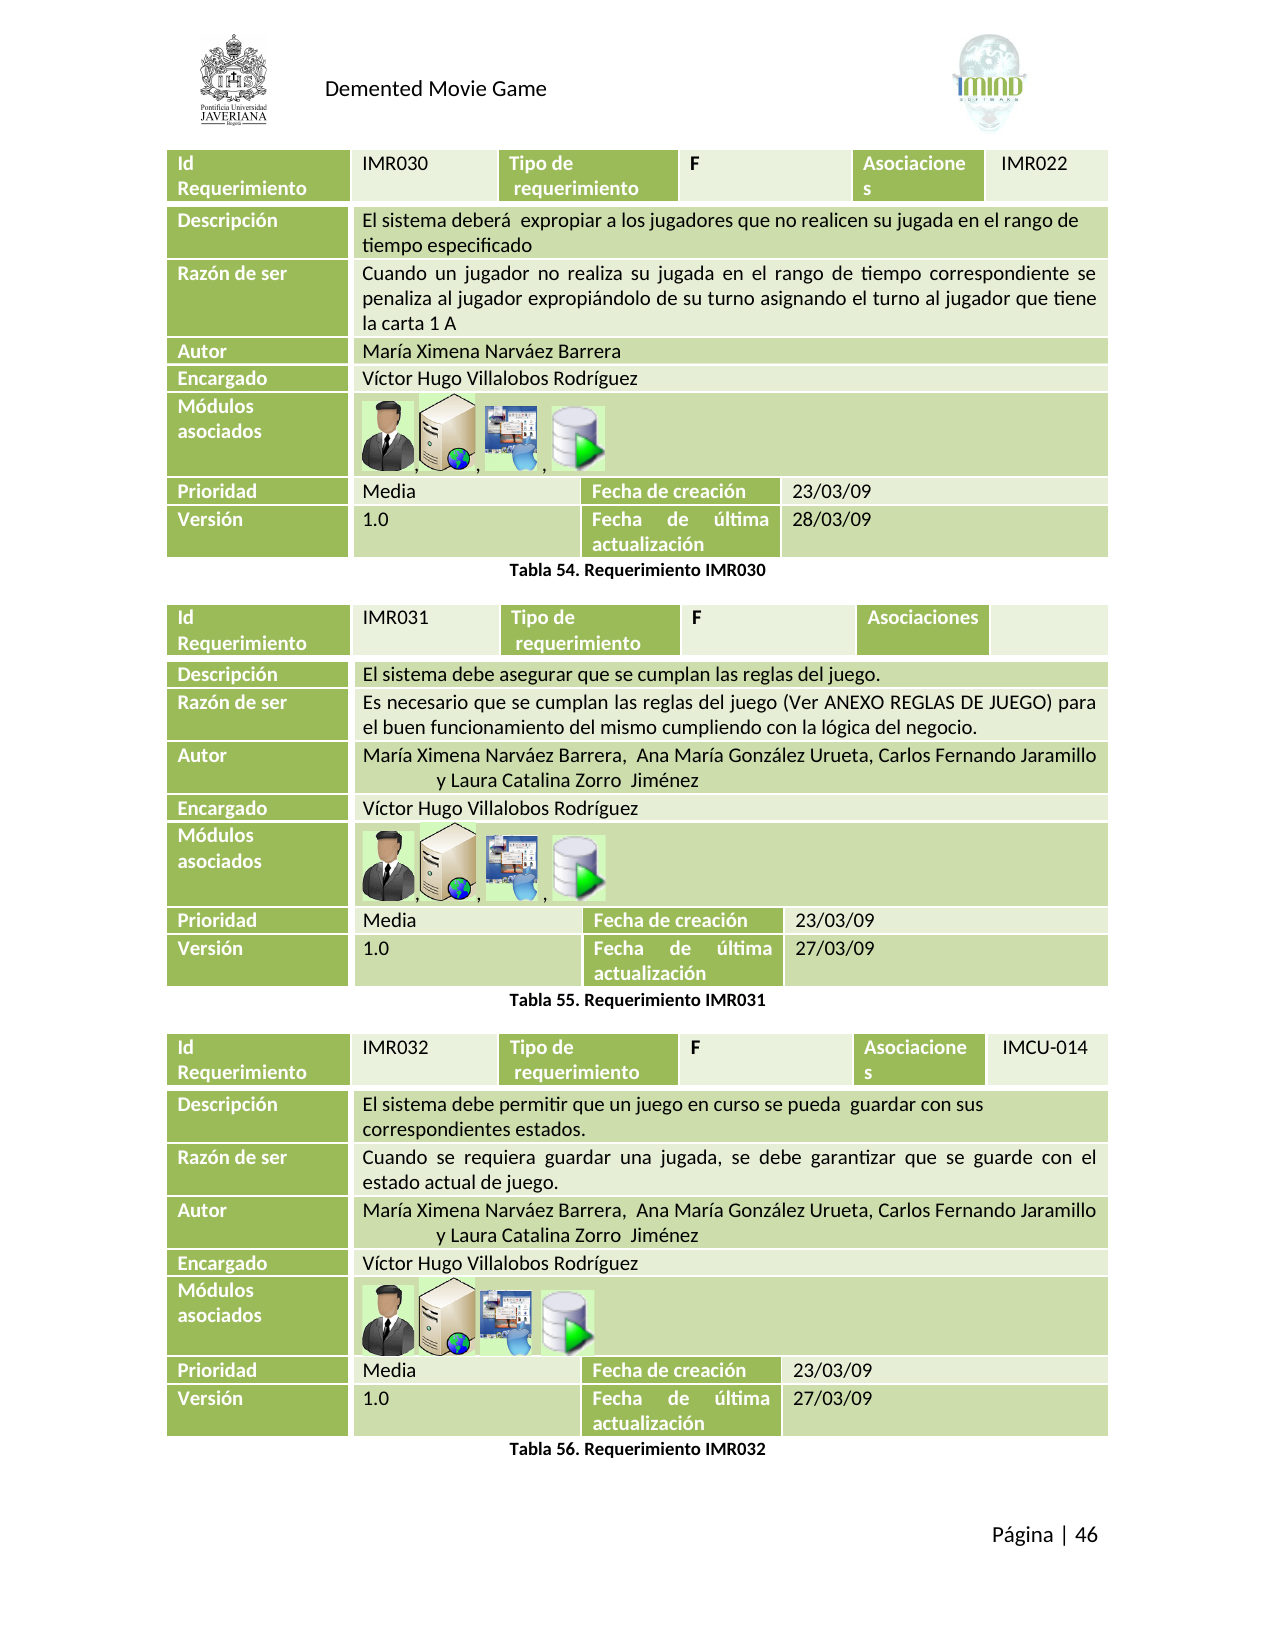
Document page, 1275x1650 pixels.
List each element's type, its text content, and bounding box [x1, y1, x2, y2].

table_cell Media [354, 478, 580, 504]
table_header Id Requerimiento [167, 150, 350, 201]
table_cell 1.0 [355, 935, 581, 986]
table_header Tipo de requerimiento [499, 1034, 678, 1085]
table_cell Es necesario que se cumplan las reglas del juego (Ver ANEXO REGLAS DE JUEGO) para el buen funcionamiento del mismo cumpliendo con la lógica del negocio. [355, 689, 1108, 740]
table_cell El sistema deberá expropiar a los jugadores que no realicen su jugada en el rango de tiempo especificado [354, 207, 1108, 258]
table_header IMCU-014 [988, 1034, 1108, 1085]
table_cell María Ximena Narváez Barrera, Ana María González Urueta, Carlos Fernando Jaramillo y Laura Catalina Zorro Jiménez [354, 1197, 1108, 1248]
table_cell Cuando se requiera guardar una jugada, se debe garantizar que se guarde con el estado actual de juego. [354, 1144, 1108, 1195]
table_cell Encargado [167, 366, 348, 391]
table_header Id Requerimiento [167, 605, 350, 655]
table_cell Versión [167, 506, 348, 557]
table_cell 1.0 [354, 1385, 580, 1436]
table_cell Víctor Hugo Villalobos Rodríguez [355, 795, 1108, 820]
table_cell 23/03/09 [782, 478, 1108, 504]
picture [418, 1277, 476, 1356]
table_header IMR030 [352, 150, 497, 201]
picture [480, 1290, 532, 1356]
picture [551, 406, 605, 471]
table_cell 27/03/09 [783, 1385, 1108, 1436]
table_header Tipo de requerimiento [499, 150, 678, 201]
table_cell Módulos asociados [167, 823, 348, 906]
table_cell María Ximena Narváez Barrera [354, 338, 1108, 363]
picture [362, 831, 415, 901]
table_cell ,, , [355, 823, 1108, 906]
table_cell ,, , [354, 393, 1108, 476]
table_cell Razón de ser [167, 1144, 348, 1195]
table_cell Razón de ser [167, 689, 348, 740]
table_cell 27/03/09 [785, 935, 1108, 986]
table_cell María Ximena Narváez Barrera, Ana María González Urueta, Carlos Fernando Jaramillo y Laura Catalina Zorro Jiménez [355, 742, 1108, 793]
table_cell Descripción [167, 207, 348, 258]
table_cell Fecha de última actualización [584, 935, 783, 986]
table_cell Prioridad [167, 478, 348, 504]
picture [362, 1285, 415, 1356]
table_cell Prioridad [167, 1357, 348, 1383]
table_cell [476, 1277, 1108, 1355]
picture [486, 835, 538, 901]
table_cell Fecha de creación [582, 1357, 781, 1383]
table_header Asociaciones [857, 605, 989, 655]
picture [419, 393, 476, 471]
table_cell Autor [167, 742, 348, 793]
table_cell Módulos asociados [167, 393, 348, 476]
table_cell Víctor Hugo Villalobos Rodríguez [354, 1250, 1108, 1275]
text Tabla 56. Requerimiento IMR032 [177, 1438, 1098, 1461]
table_header IMR022 [986, 150, 1108, 201]
table_cell Fecha de creación [583, 908, 783, 933]
picture [419, 822, 476, 901]
table_cell El sistema debe asegurar que se cumplan las reglas del juego. [355, 662, 1108, 687]
table_cell Prioridad [167, 908, 348, 933]
table_cell Fecha de última actualización [582, 1385, 781, 1436]
table_header [991, 605, 1108, 655]
table_cell Media [355, 908, 582, 933]
picture [362, 401, 414, 471]
table_cell Víctor Hugo Villalobos Rodríguez [354, 366, 1108, 391]
table_cell 28/03/09 [782, 506, 1108, 557]
table_cell Fecha de creación [581, 478, 780, 504]
table_cell Módulos asociados [167, 1277, 348, 1355]
table_header IMR031 [353, 605, 499, 655]
table_cell Versión [167, 1385, 348, 1436]
table_header F [680, 150, 851, 201]
table_cell Encargado [167, 795, 348, 820]
picture [200, 34, 267, 126]
table_cell El sistema debe permitir que un juego en curso se pueda guardar con sus correspondientes estados. [354, 1091, 1108, 1142]
table_cell [354, 1277, 418, 1355]
picture [541, 1290, 595, 1356]
table_cell Encargado [167, 1250, 348, 1275]
table_cell Versión [167, 935, 348, 986]
table_header Asociaciones [853, 150, 984, 201]
table_header F [682, 605, 855, 655]
picture [951, 34, 1033, 138]
picture [552, 835, 606, 901]
table_header Tipo de requerimiento [501, 605, 680, 655]
text Tabla 55. Requerimiento IMR031 [177, 988, 1098, 1011]
table_cell Media [354, 1357, 580, 1383]
table_cell Fecha de última actualización [582, 506, 780, 557]
table_cell 23/03/09 [785, 908, 1108, 933]
table_header Id Requerimiento [167, 1034, 350, 1085]
picture [485, 406, 537, 471]
table_cell Descripción [167, 1091, 348, 1142]
table_cell 1.0 [354, 506, 580, 557]
table_cell Autor [167, 338, 348, 363]
table_cell Descripción [167, 662, 348, 687]
table_header Asociaciones [854, 1034, 985, 1085]
table_cell Autor [167, 1197, 348, 1248]
table_header F [680, 1034, 852, 1085]
table_cell 23/03/09 [782, 1357, 1108, 1383]
table_header IMR032 [352, 1034, 497, 1085]
text Tabla 54. Requerimiento IMR030 [177, 559, 1098, 582]
table_cell Razón de ser [167, 260, 348, 336]
table_cell Cuando un jugador no realiza su jugada en el rango de tiempo correspondiente se penaliza al jugador expropiándolo de su turno asignando el turno al jugador que tiene la carta 1 A [354, 260, 1108, 336]
